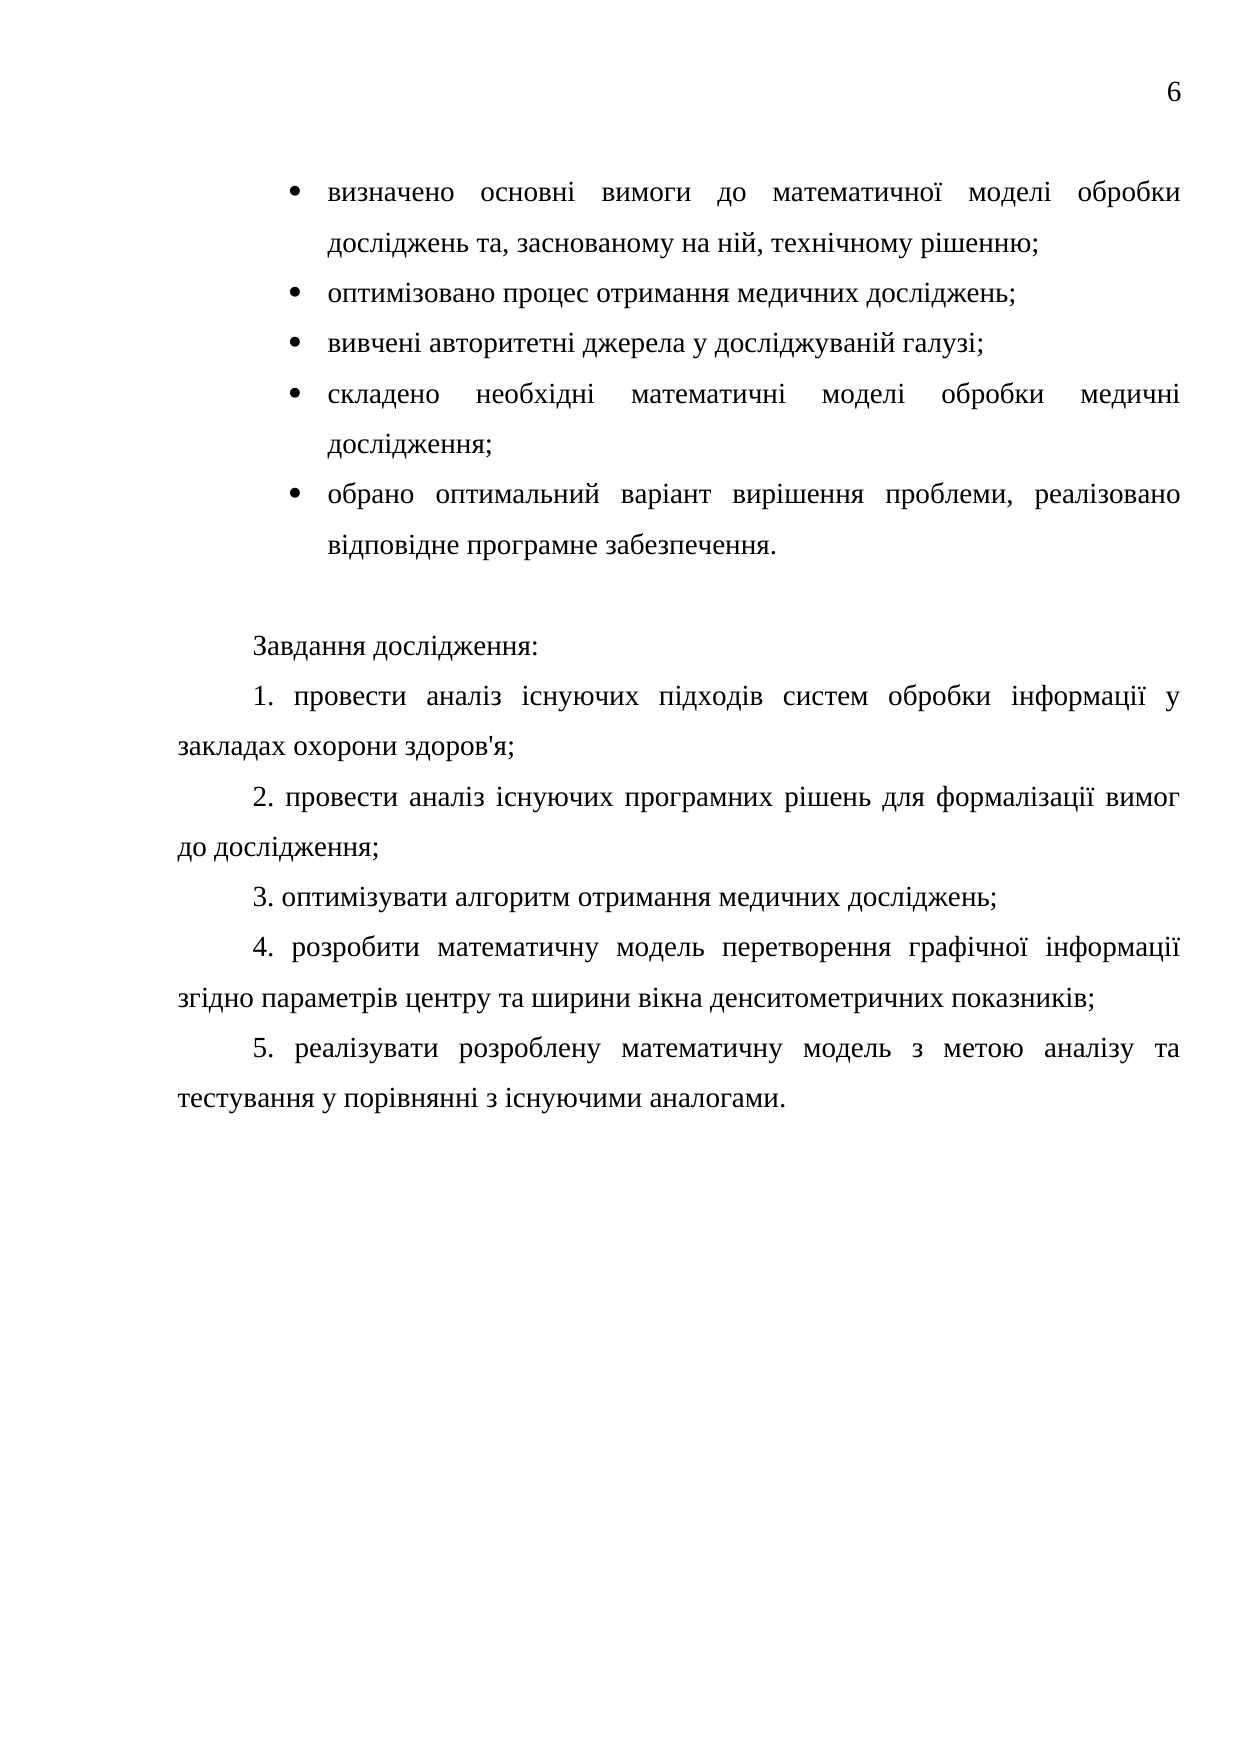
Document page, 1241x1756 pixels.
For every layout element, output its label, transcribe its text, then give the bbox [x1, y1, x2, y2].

text 1. провести аналіз існуючих підходів систем обробки інформації у закладах охорони здоров'я; [177, 678, 1181, 762]
text 3. оптимізувати алгоритм отримання медичних досліджень; [177, 879, 1181, 913]
list обрано оптимальний варіант вирішення проблеми, реалізовано відповідне програмне забезпечення. [290, 477, 1181, 561]
list визначено основні вимоги до математичної моделі обробки досліджень та, заснованому на ній, технічному рішенню; [290, 174, 1181, 258]
text 4. розробити математичну модель перетворення графічної інформації згідно параметрів центру та ширини вікна денситометричних показників; [177, 929, 1181, 1013]
list складено необхідні математичні моделі обробки медичні дослідження; [290, 376, 1181, 460]
list оптимізовано процес отримання медичних досліджень; [290, 275, 1181, 309]
list вивчені авторитетні джерела у досліджуваній галузі; [290, 326, 1181, 359]
text 2. провести аналіз існуючих програмних рішень для формалізації вимог до дослідження; [177, 779, 1181, 862]
text Завдання дослідження: [177, 628, 1181, 661]
text 5. реалізувати розроблену математичну модель з метою аналізу та тестування у порівнянні з існуючими аналогами. [177, 1030, 1181, 1114]
